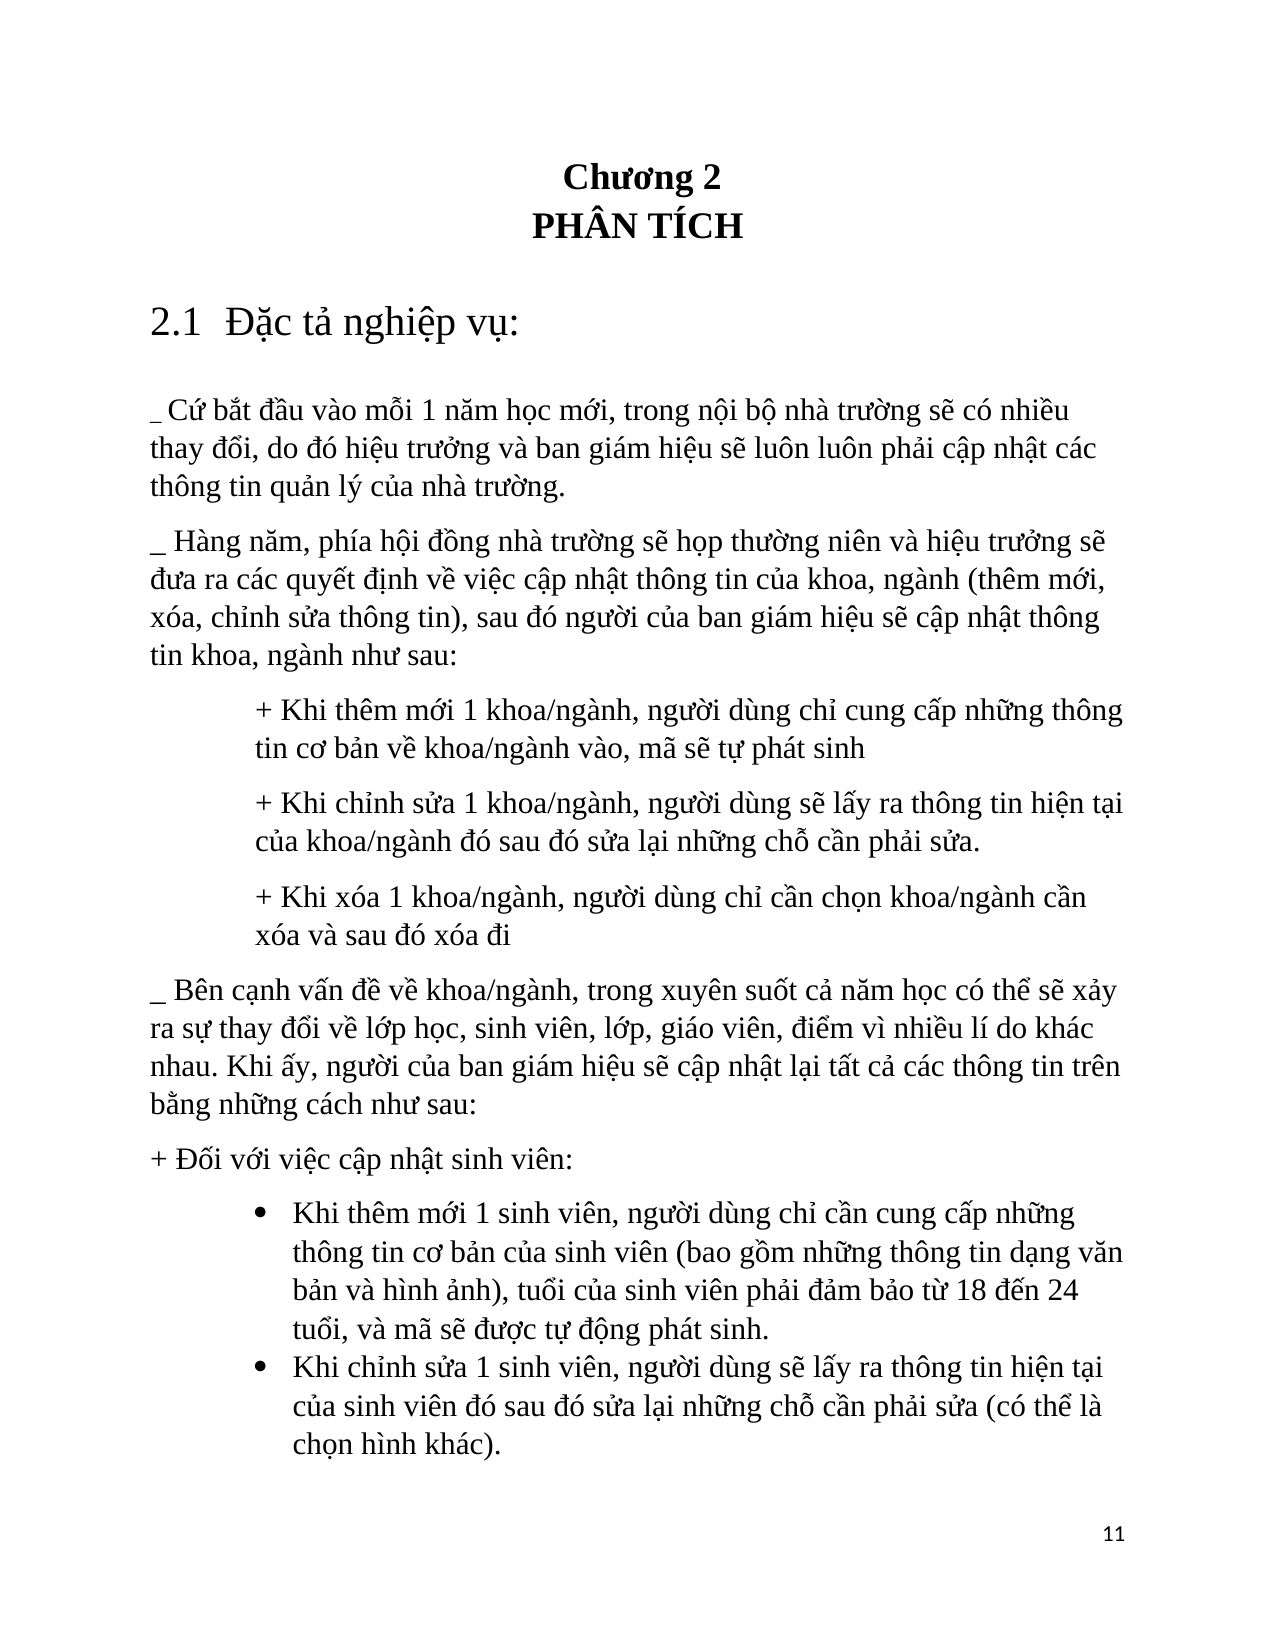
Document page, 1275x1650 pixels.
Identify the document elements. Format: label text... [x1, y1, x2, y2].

text + Khi chỉnh sửa 1 khoa/ngành, người dùng sẽ lấy ra thông tin hiện tại của khoa/ngành đó sau đó sửa lại những chỗ cần phải sửa. [255, 784, 1125, 859]
subtitle PHÂN TÍCH [150, 204, 1125, 247]
text _ Hàng năm, phía hội đồng nhà trường sẽ họp thường niên và hiệu trưởng sẽ đưa ra các quyết định về việc cập nhật thông tin của khoa, ngành (thêm mới, xóa, chỉnh sửa thông tin), sau đó người của ban giám hiệu sẽ cập nhật thông tin khoa, ngành như sau: [150, 522, 1125, 672]
text + Khi xóa 1 khoa/ngành, người dùng chỉ cần chọn khoa/ngành cần xóa và sau đó xóa đi [255, 878, 1125, 952]
subtitle Đặc tả nghiệp vụ: [150, 296, 1125, 344]
list Khi thêm mới 1 sinh viên, người dùng chỉ cần cung cấp những thông tin cơ bản của sinh viên (bao gồm những thông tin dạng văn bản và hình ảnh), tuổi của sinh viên phải đảm bảo từ 18 đến 24 tuổi, và mã sẽ được tự động phát sinh. [255, 1195, 1125, 1346]
text + Đối với việc cập nhật sinh viên: [150, 1140, 1125, 1176]
text + Khi thêm mới 1 khoa/ngành, người dùng chỉ cung cấp những thông tin cơ bản về khoa/ngành vào, mã sẽ tự phát sinh [255, 691, 1125, 765]
text _ Cứ bắt đầu vào mỗi 1 năm học mới, trong nội bộ nhà trường sẽ có nhiều thay đổi, do đó hiệu trưởng và ban giám hiệu sẽ luôn luôn phải cập nhật các thông tin quản lý của nhà trường. [150, 391, 1125, 503]
subtitle Chương 2 [150, 154, 1125, 197]
list Khi chỉnh sửa 1 sinh viên, người dùng sẽ lấy ra thông tin hiện tại của sinh viên đó sau đó sửa lại những chỗ cần phải sửa (có thể là chọn hình khác). [255, 1348, 1125, 1461]
text _ Bên cạnh vấn đề về khoa/ngành, trong xuyên suốt cả năm học có thể sẽ xảy ra sự thay đổi về lớp học, sinh viên, lớp, giáo viên, điểm vì nhiều lí do khác nhau. Khi ấy, người của ban giám hiệu sẽ cập nhật lại tất cả các thông tin trên bằng những cách như sau: [150, 971, 1125, 1121]
